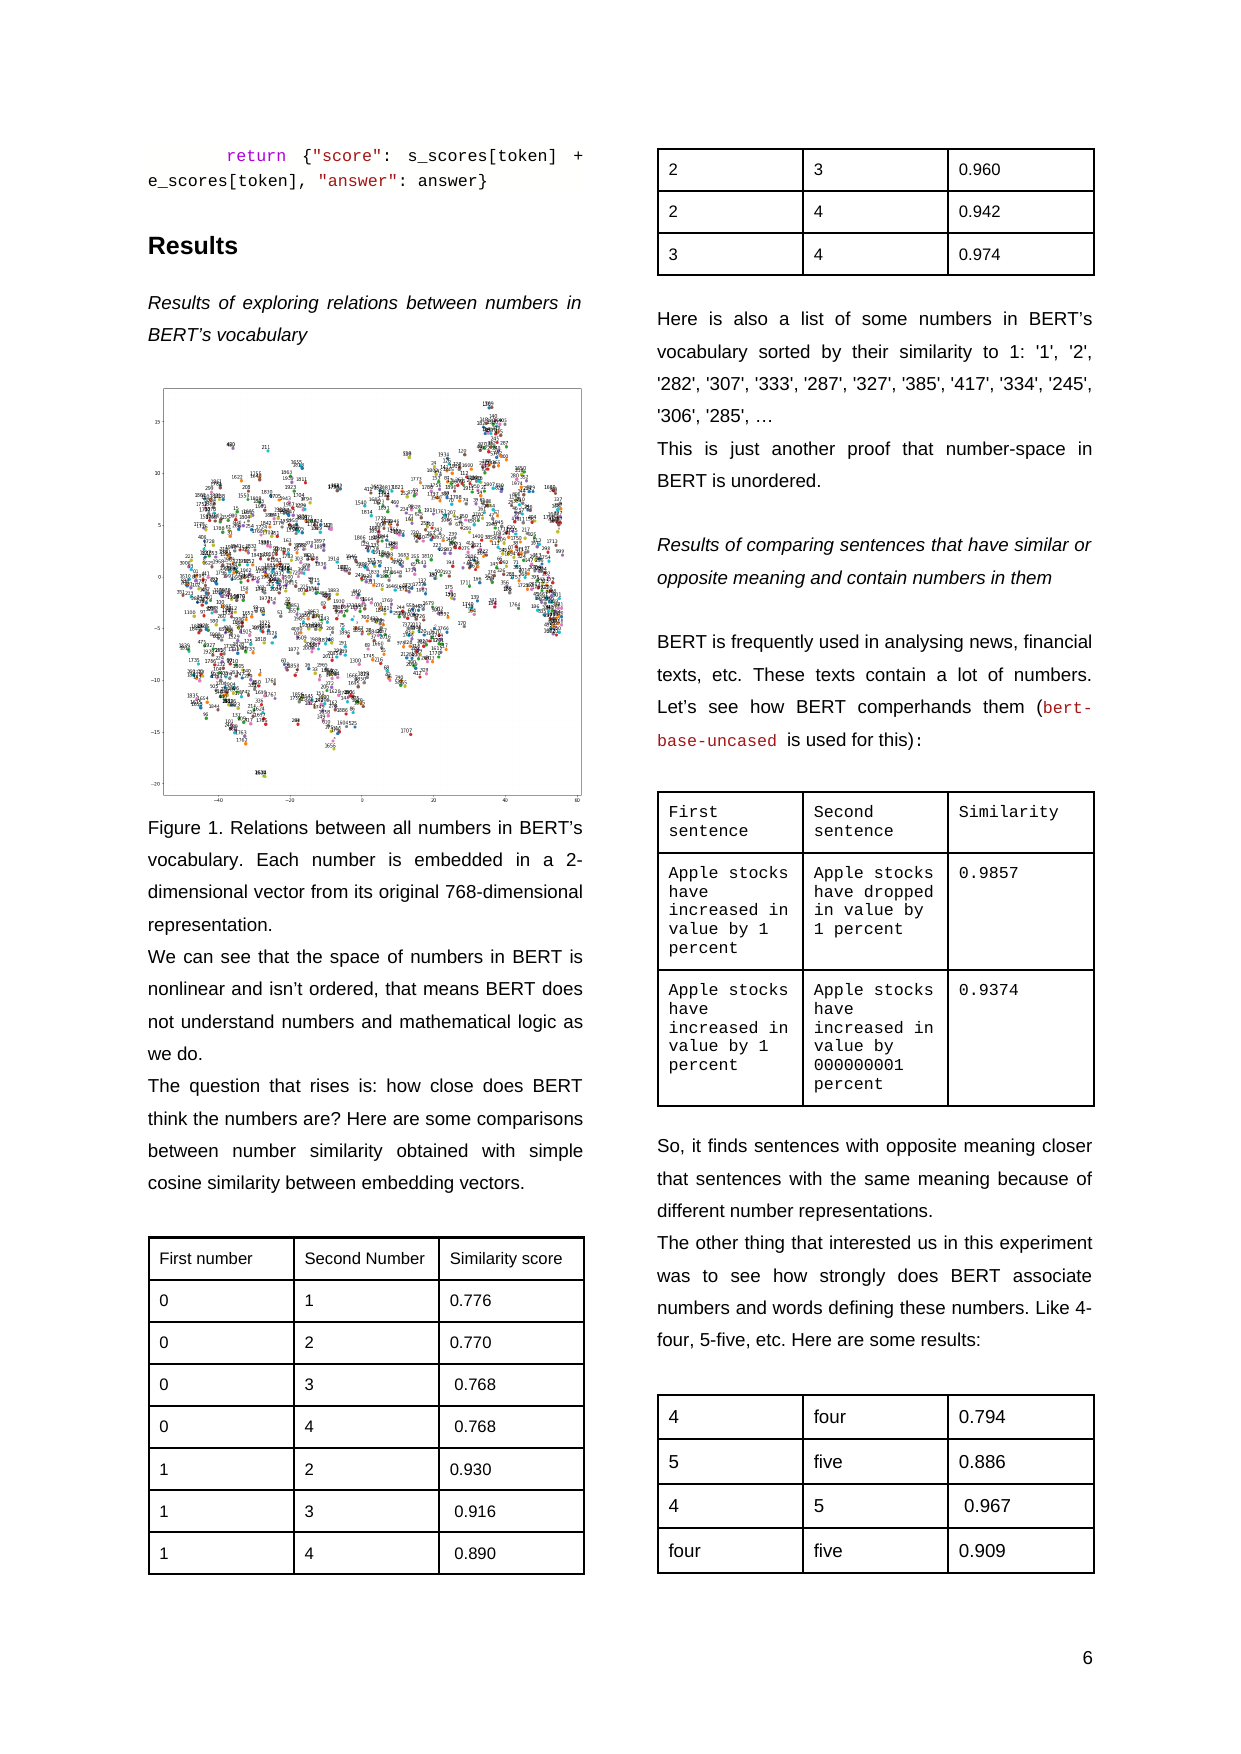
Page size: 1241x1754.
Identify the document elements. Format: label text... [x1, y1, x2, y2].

table_cell 1 [150, 1449, 293, 1489]
table_cell Apple stocks have dropped in value by 1 percent [804, 854, 947, 969]
table_header four [804, 1396, 947, 1438]
text BERT is frequently used in analysing news, financial texts, etc. These texts contain a lot of numbers. Let’s see how BERT comperhands them (bert-base-uncased is used for this): [657, 631, 1093, 752]
table_cell 0.768 [440, 1407, 583, 1447]
table_cell 0.776 [440, 1281, 583, 1321]
table_cell 0.770 [440, 1323, 583, 1363]
table_cell 4 [804, 234, 947, 274]
table_cell 0.960 [949, 150, 1093, 190]
text This is just another proof that number-space in BERT is unordered. [657, 437, 1093, 491]
text The question that rises is: how close does BERT think the numbers are? Here are some comparisons between number similarity obtained with simple cosine similarity between embedding vectors. [148, 1075, 583, 1193]
table_header Similarity [949, 793, 1093, 852]
subtitle Results [148, 231, 583, 259]
table_header 4 [659, 1396, 802, 1438]
table_cell five [804, 1440, 947, 1483]
table_header 0.794 [949, 1396, 1093, 1438]
table_cell 1 [150, 1491, 293, 1531]
picture [147, 385, 584, 806]
text return {"score": s_scores[token] + e_scores[token], "answer": answer} [148, 148, 583, 192]
table_cell 4 [804, 192, 947, 232]
table_cell 3 [659, 234, 802, 274]
table_cell 1 [295, 1281, 438, 1321]
table_cell 2 [659, 150, 802, 190]
table_cell 4 [659, 1485, 802, 1527]
table_cell 0.890 [440, 1533, 583, 1573]
table_cell 4 [295, 1533, 438, 1573]
table_cell 0 [150, 1365, 293, 1405]
table_cell Apple stocks have increased in value by 1 percent [659, 854, 802, 969]
table_cell 0.9857 [949, 854, 1093, 969]
table_cell 0.916 [440, 1491, 583, 1531]
text Results of comparing sentences that have similar or opposite meaning and contain numbers in them [657, 534, 1093, 588]
table_cell 5 [804, 1485, 947, 1527]
table_cell 0 [150, 1407, 293, 1447]
text Figure 1. Relations between all numbers in BERT’s vocabulary. Each number is embedded in a 2-dimensional vector from its original 768-dimensional representation. [148, 817, 583, 935]
table_cell 2 [659, 192, 802, 232]
table_cell 0.886 [949, 1440, 1093, 1483]
table_cell 3 [295, 1491, 438, 1531]
table_header First sentence [659, 793, 802, 852]
table_cell four [659, 1529, 802, 1572]
table_cell 0.909 [949, 1529, 1093, 1572]
table_header First number [150, 1239, 293, 1278]
text Here is also a list of some numbers in BERT’s vocabulary sorted by their similarity to 1: '1', '2', '282', '307', '333', '287', '327', '385', '417', '334', '245', '306', '285', … [657, 308, 1093, 427]
text So, it finds sentences with opposite meaning closer that sentences with the same meaning because of different number representations. [657, 1135, 1093, 1221]
table_cell 1 [150, 1533, 293, 1573]
table_cell 4 [295, 1407, 438, 1447]
table_header Second sentence [804, 793, 947, 852]
table_cell Apple stocks have increased in value by 000000001 percent [804, 971, 947, 1105]
table_cell 0.942 [949, 192, 1093, 232]
table_cell 5 [659, 1440, 802, 1483]
text Results of exploring relations between numbers in BERT’s vocabulary [148, 292, 583, 346]
table_cell 2 [295, 1449, 438, 1489]
table_cell 0.967 [949, 1485, 1093, 1527]
table_cell 0 [150, 1281, 293, 1321]
table_cell 3 [804, 150, 947, 190]
table_cell Apple stocks have increased in value by 1 percent [659, 971, 802, 1105]
table_cell five [804, 1529, 947, 1572]
table_header Similarity score [440, 1239, 583, 1278]
table_cell 0.9374 [949, 971, 1093, 1105]
table_cell 0.974 [949, 234, 1093, 274]
table_header Second Number [295, 1239, 438, 1278]
table_cell 0.930 [440, 1449, 583, 1489]
text The other thing that interested us in this experiment was to see how strongly does BERT associate numbers and words defining these numbers. Like 4-four, 5-five, etc. Here are some results: [657, 1232, 1093, 1351]
table_cell 2 [295, 1323, 438, 1363]
table_cell 0.768 [440, 1365, 583, 1405]
table_cell 0 [150, 1323, 293, 1363]
table_cell 3 [295, 1365, 438, 1405]
text We can see that the space of numbers in BERT is nonlinear and isn’t ordered, that means BERT does not understand numbers and mathematical logic as we do. [148, 946, 583, 1064]
